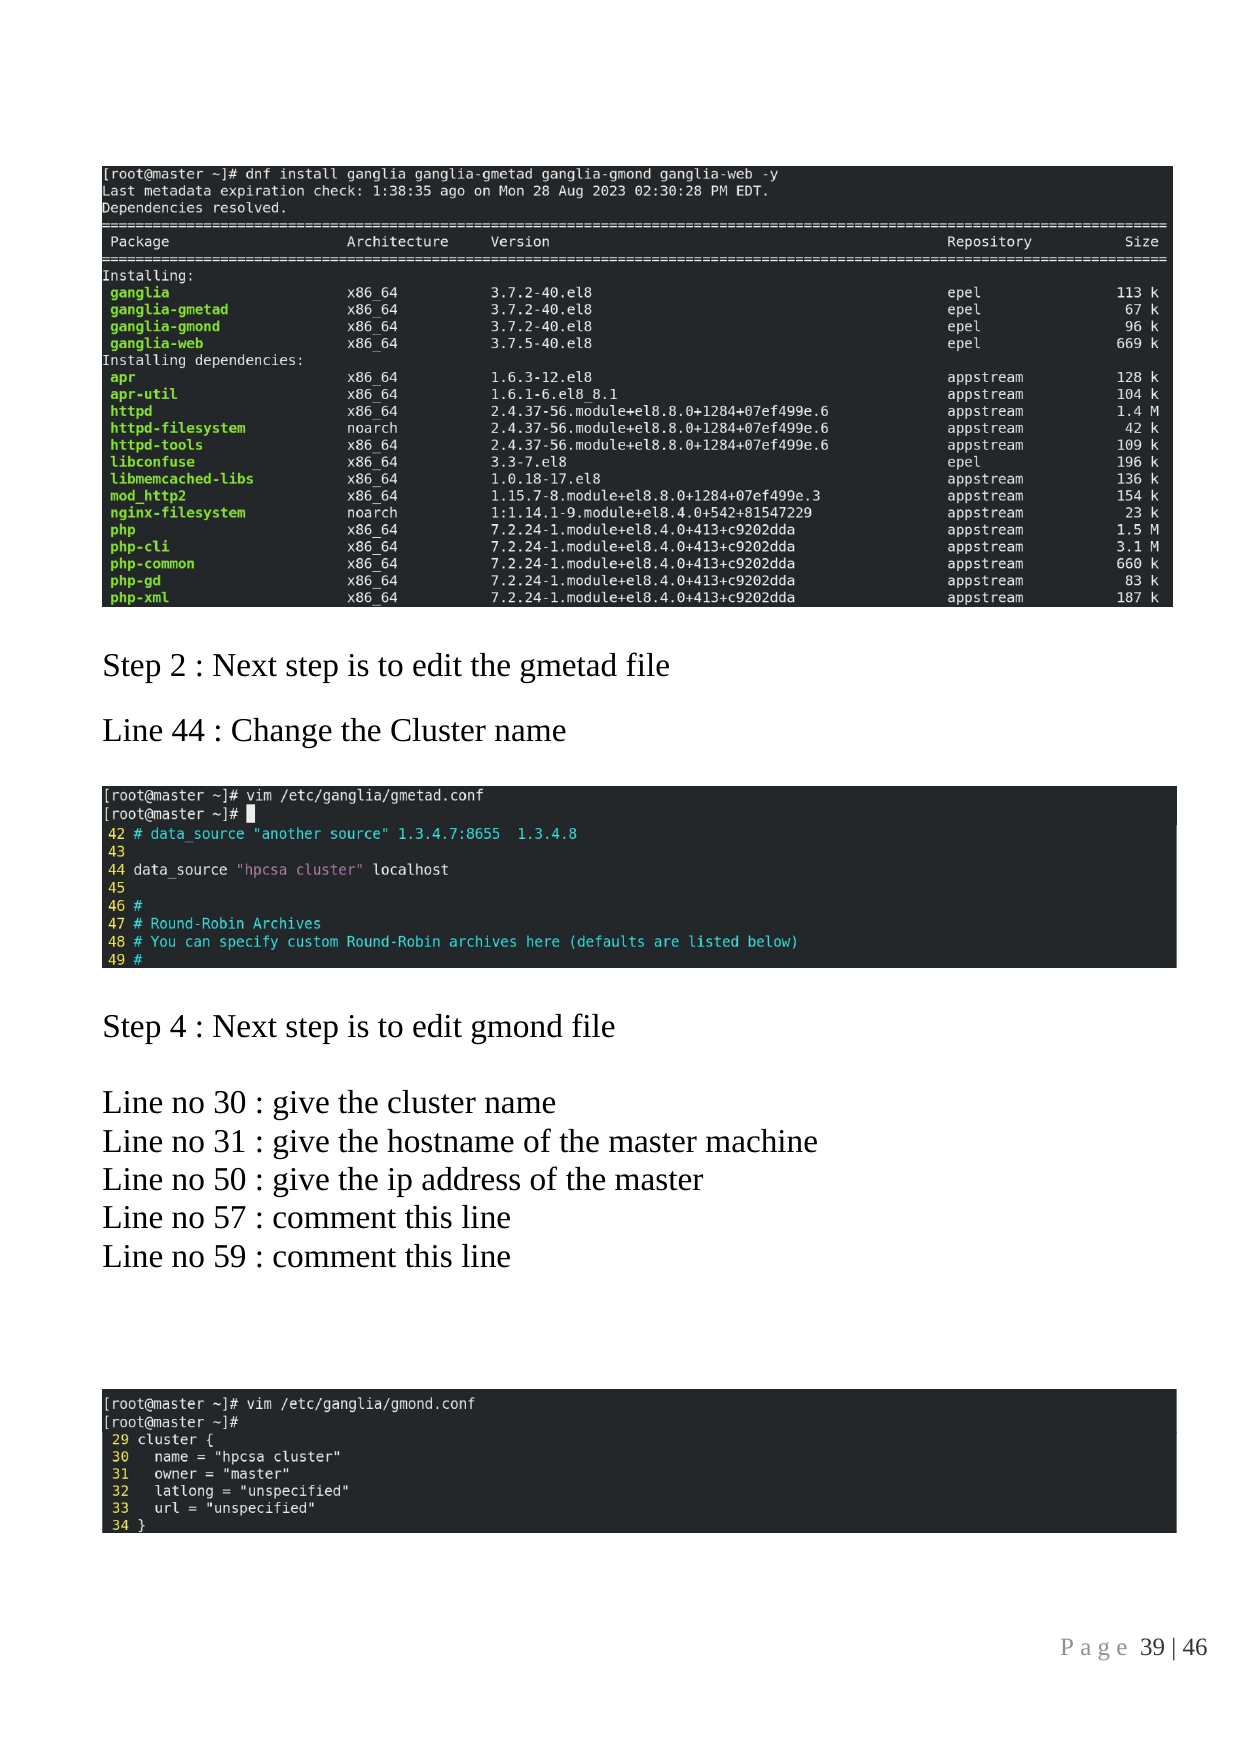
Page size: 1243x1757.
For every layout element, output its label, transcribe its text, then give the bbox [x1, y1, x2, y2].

text Line no 30 : give the cluster name [102, 1083, 1234, 1121]
text Line no 50 : give the ip address of the master [102, 1159, 1234, 1198]
text Step 4 : Next step is to edit gmond file [102, 1006, 1234, 1044]
picture [102, 1389, 1177, 1533]
text Line no 57 : comment this line [102, 1198, 1234, 1236]
text Line no 31 : give the hostname of the master machine [102, 1121, 1234, 1159]
picture [102, 786, 1177, 968]
text Line no 59 : comment this line [102, 1236, 1234, 1274]
text Step 2 : Next step is to edit the gmetad file [102, 645, 1234, 684]
picture [102, 166, 1173, 607]
text Line 44 : Change the Cluster name [102, 710, 1234, 748]
